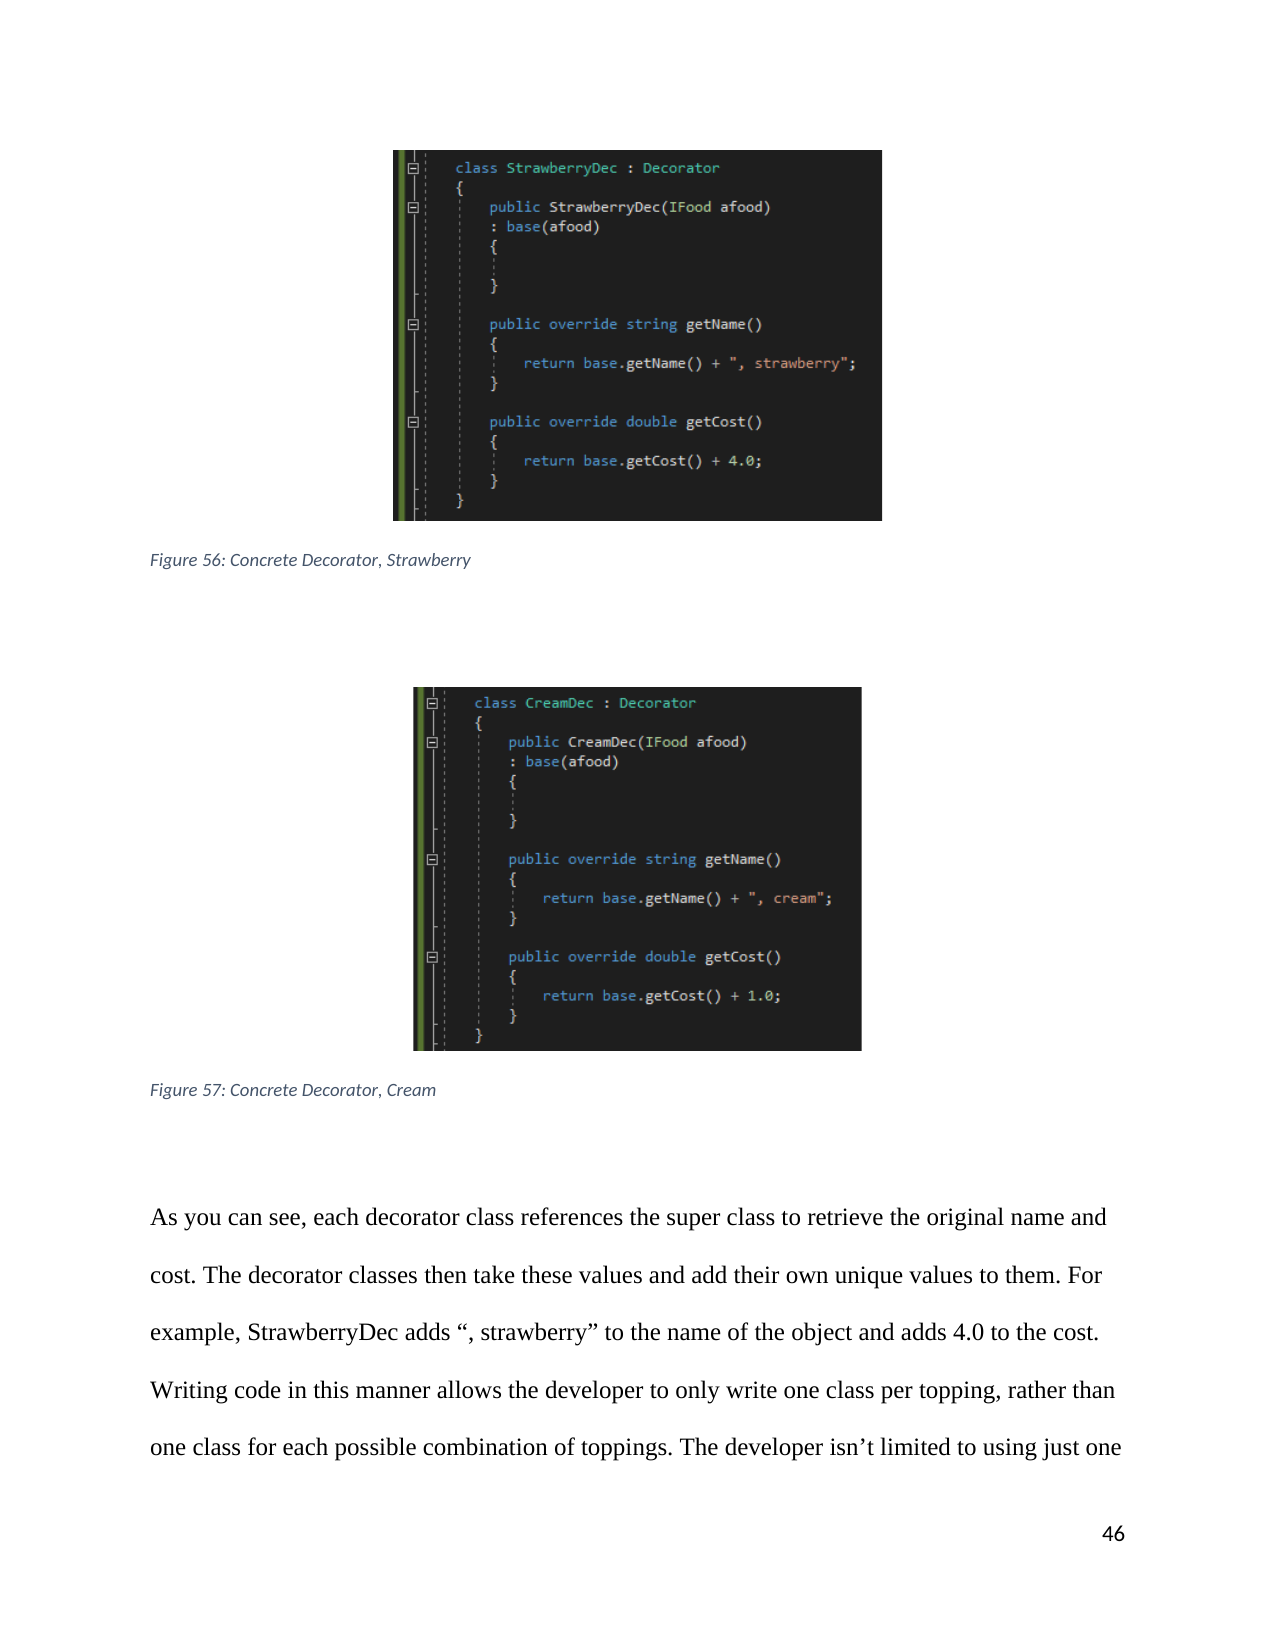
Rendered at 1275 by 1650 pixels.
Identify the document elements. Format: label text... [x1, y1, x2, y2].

picture [413, 687, 862, 1051]
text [150, 1202, 1125, 1461]
picture [393, 150, 883, 521]
